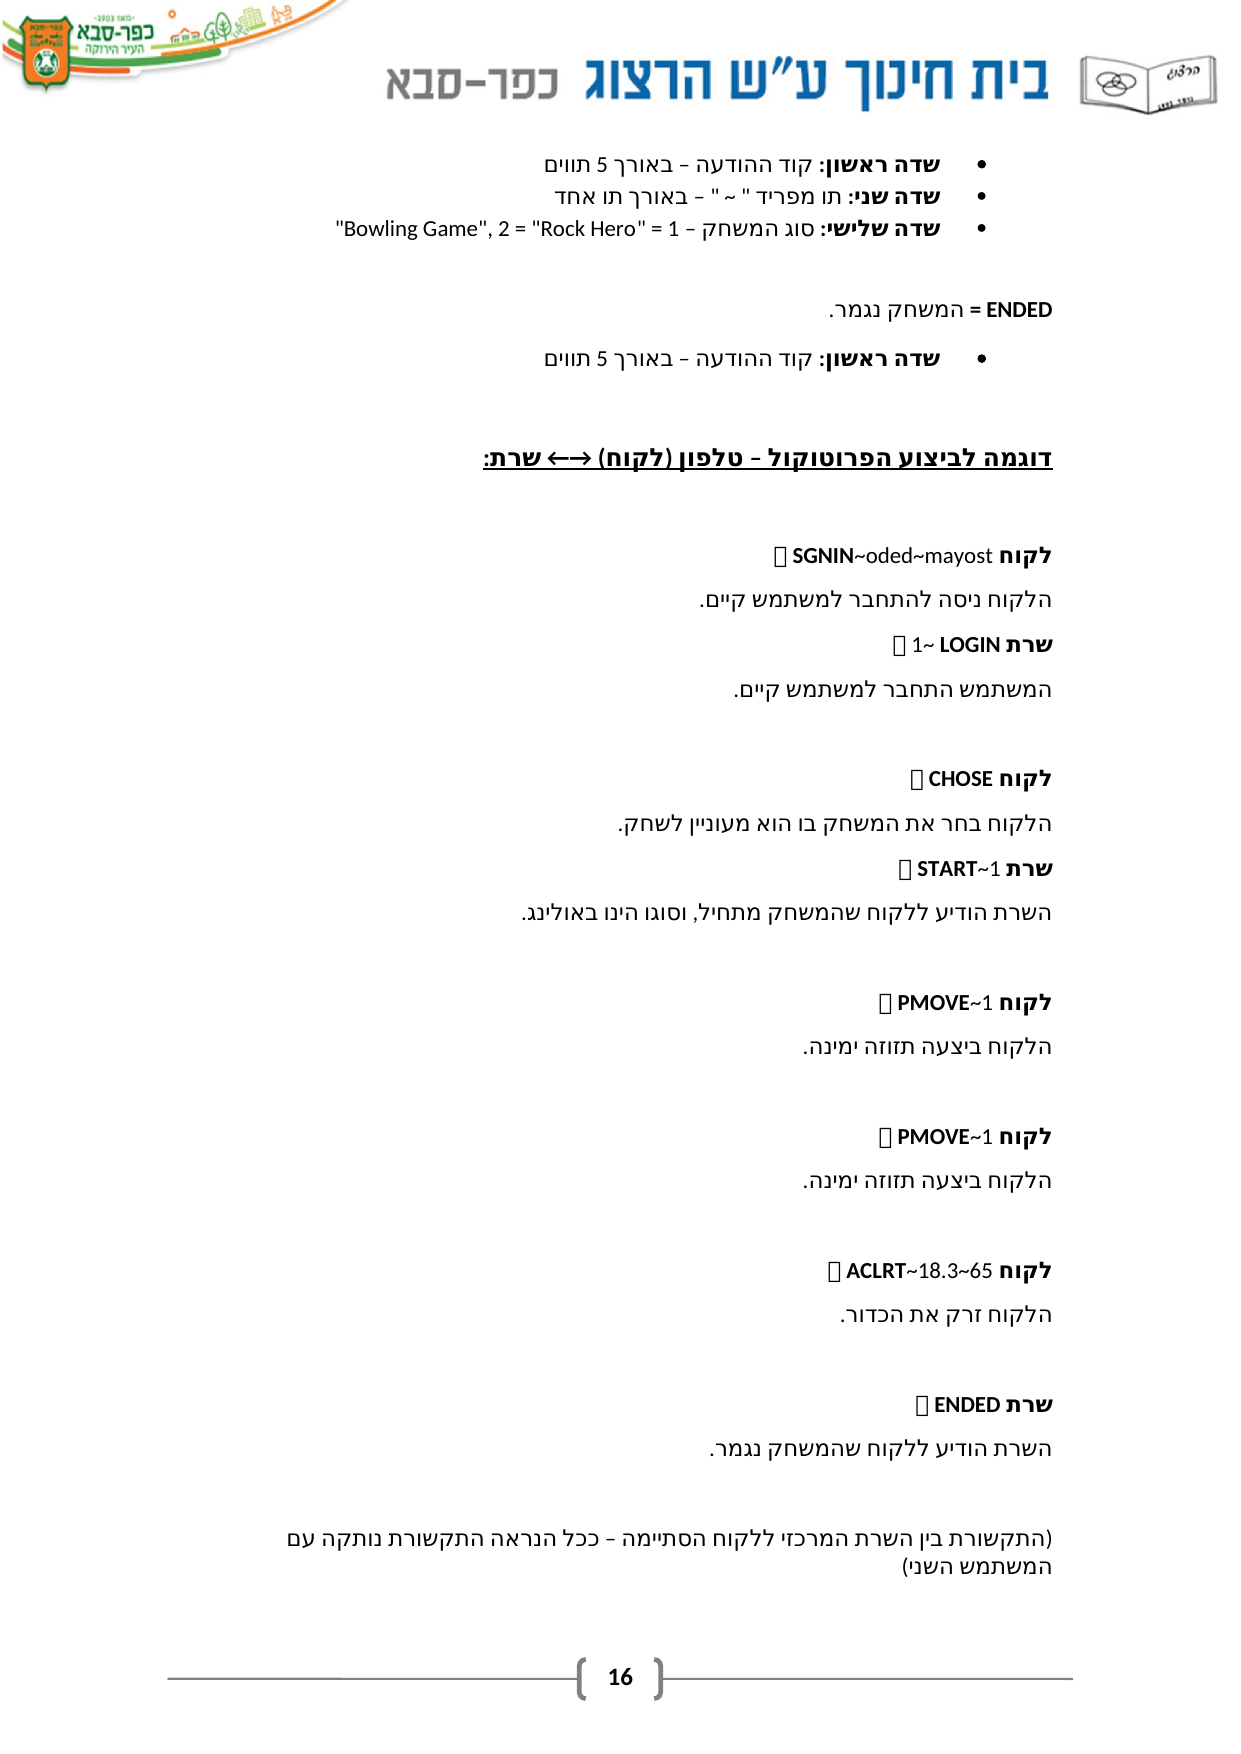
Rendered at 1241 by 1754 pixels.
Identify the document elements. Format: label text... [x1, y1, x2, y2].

text הלקוח בחר את המשחק בו הוא מעוניין לשחק. [187, 809, 1053, 837]
text השרת הודיע ללקוח שהמשחק נגמר. [187, 1434, 1053, 1463]
text לקוח SGNIN~oded~mayost [187, 541, 1053, 569]
text הלקוח ניסה להתחבר למשתמש קיים. [187, 586, 1053, 613]
text שרת 1~ LOGIN [187, 630, 1053, 658]
list שדה שני: תו מפריד " ~ " – באורך תו אחד [187, 182, 978, 210]
text שרת ENDED [187, 1390, 1053, 1418]
text לקוח CHOSE [187, 764, 1053, 792]
text ENDED = המשחק נגמר. [187, 295, 1053, 323]
text לקוח ACLRT~18.3~65 [187, 1256, 1053, 1284]
text המשתמש התחבר למשתמש קיים. [187, 675, 1053, 703]
list שדה שלישי: סוג המשחק – 1 = "Bowling Game", 2 = "Rock Hero" [187, 214, 978, 242]
text השרת הודיע ללקוח שהמשחק מתחיל, וסוגו הינו באולינג. [187, 898, 1053, 926]
picture [2, 0, 1240, 124]
text לקוח PMOVE~1 [187, 988, 1053, 1016]
text הלקוח ביצעה תזוזה ימינה. [187, 1166, 1053, 1194]
list שדה ראשון: קוד ההודעה – באורך 5 תווים [187, 150, 978, 178]
list שדה ראשון: קוד ההודעה – באורך 5 תווים [187, 344, 978, 372]
text הלקוח ביצעה תזוזה ימינה. [187, 1032, 1053, 1060]
text דוגמה לביצוע הפרוטוקול – טלפון (לקוח) →← שרת: [187, 442, 1053, 472]
text הלקוח זרק את הכדור. [187, 1301, 1053, 1328]
text (התקשורת בין השרת המרכזי ללקוח הסתיימה – ככל הנראה התקשורת נותקה עם המשתמש השני) [187, 1524, 1053, 1580]
text שרת START~1 [187, 854, 1053, 882]
text לקוח PMOVE~1 [187, 1122, 1053, 1150]
